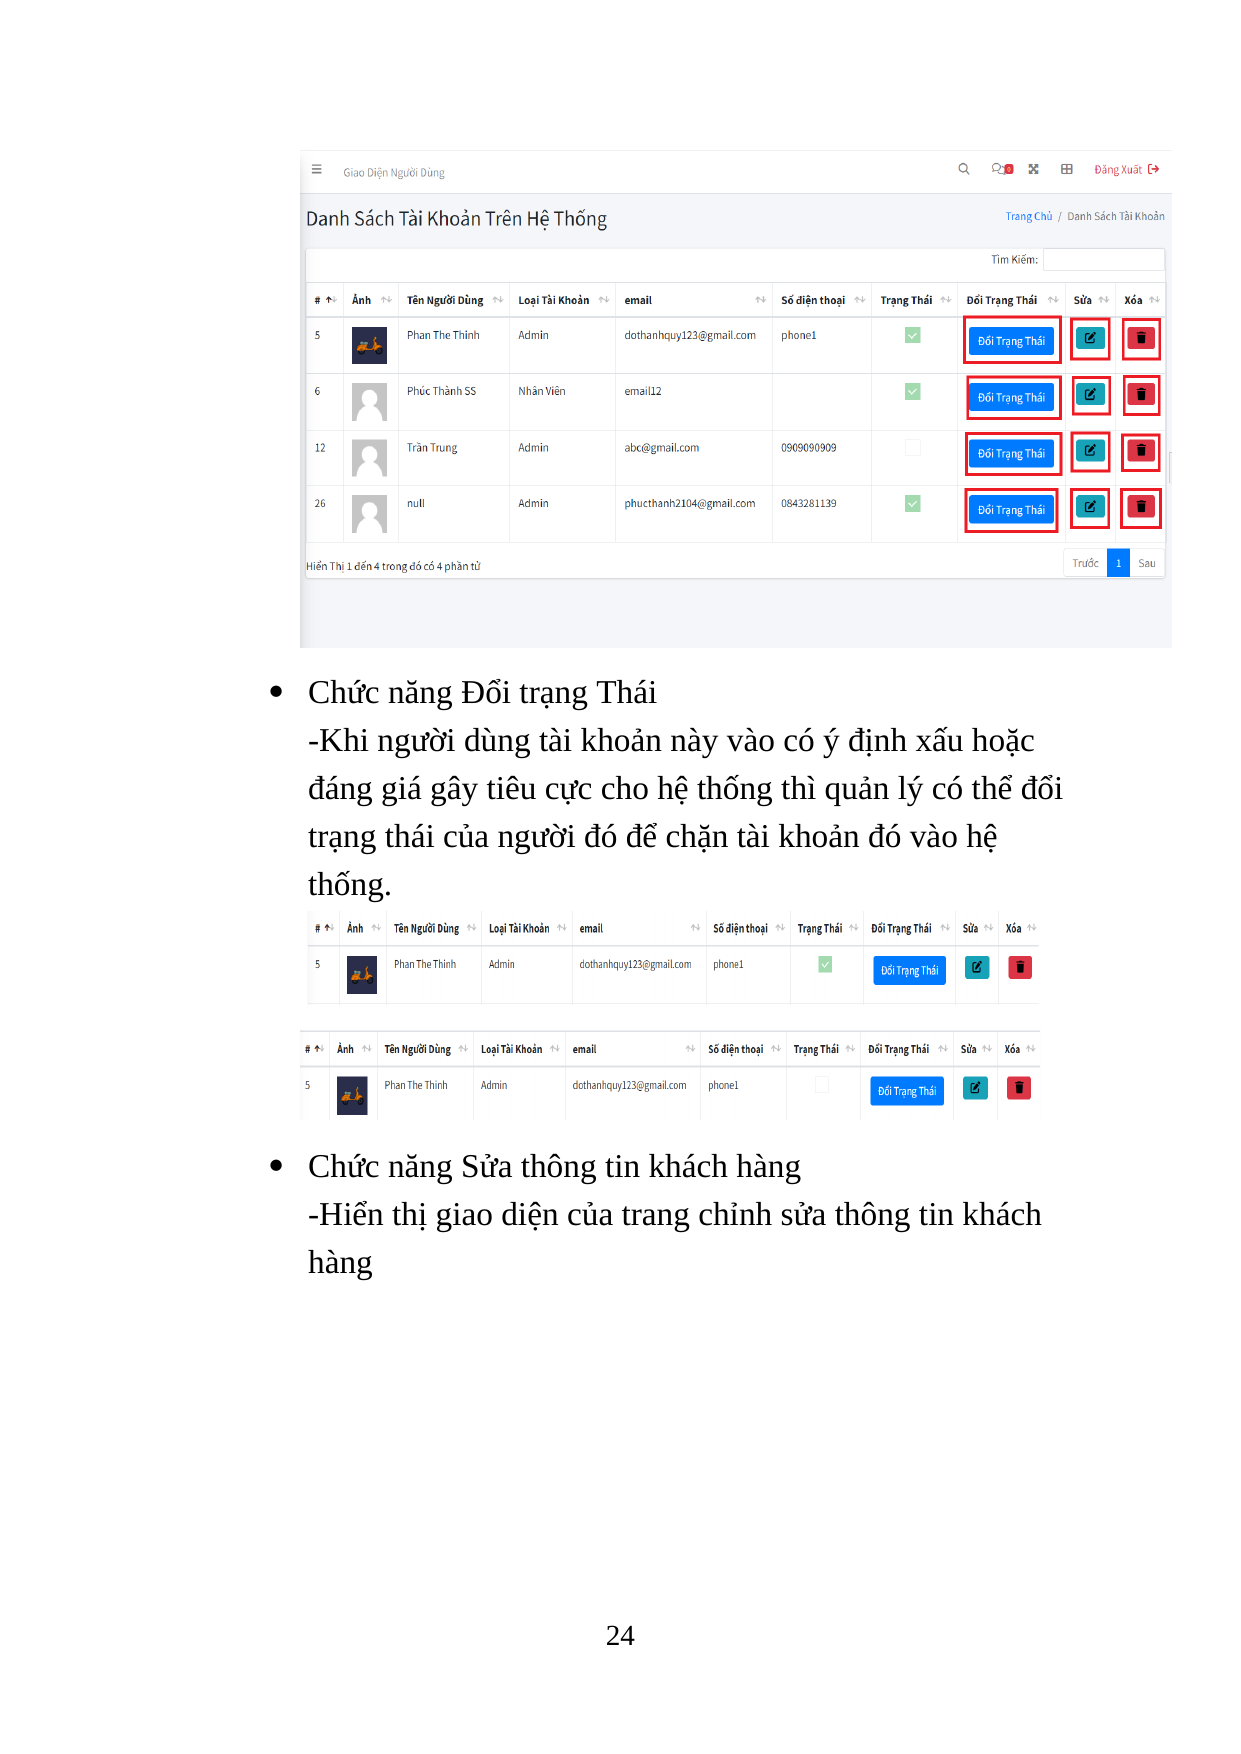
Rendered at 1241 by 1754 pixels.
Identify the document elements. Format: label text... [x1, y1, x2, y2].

list -Khi người dùng tài khoản này vào có ý định xấu hoặc đáng giá gây tiêu cực cho hệ thống thì quản lý có thể đổi trạng thái của người đó để chặn tài khoản đó vào hệ thống. [308, 720, 1090, 902]
picture [300, 150, 1172, 648]
list -Hiển thị giao diện của trang chỉnh sửa thông tin khách hàng [308, 1194, 1090, 1280]
list Chức năng Đổi trạng Thái [270, 672, 1090, 711]
picture [300, 1029, 1041, 1120]
picture [307, 911, 1039, 1005]
list Chức năng Sửa thông tin khách hàng [270, 1146, 1090, 1184]
